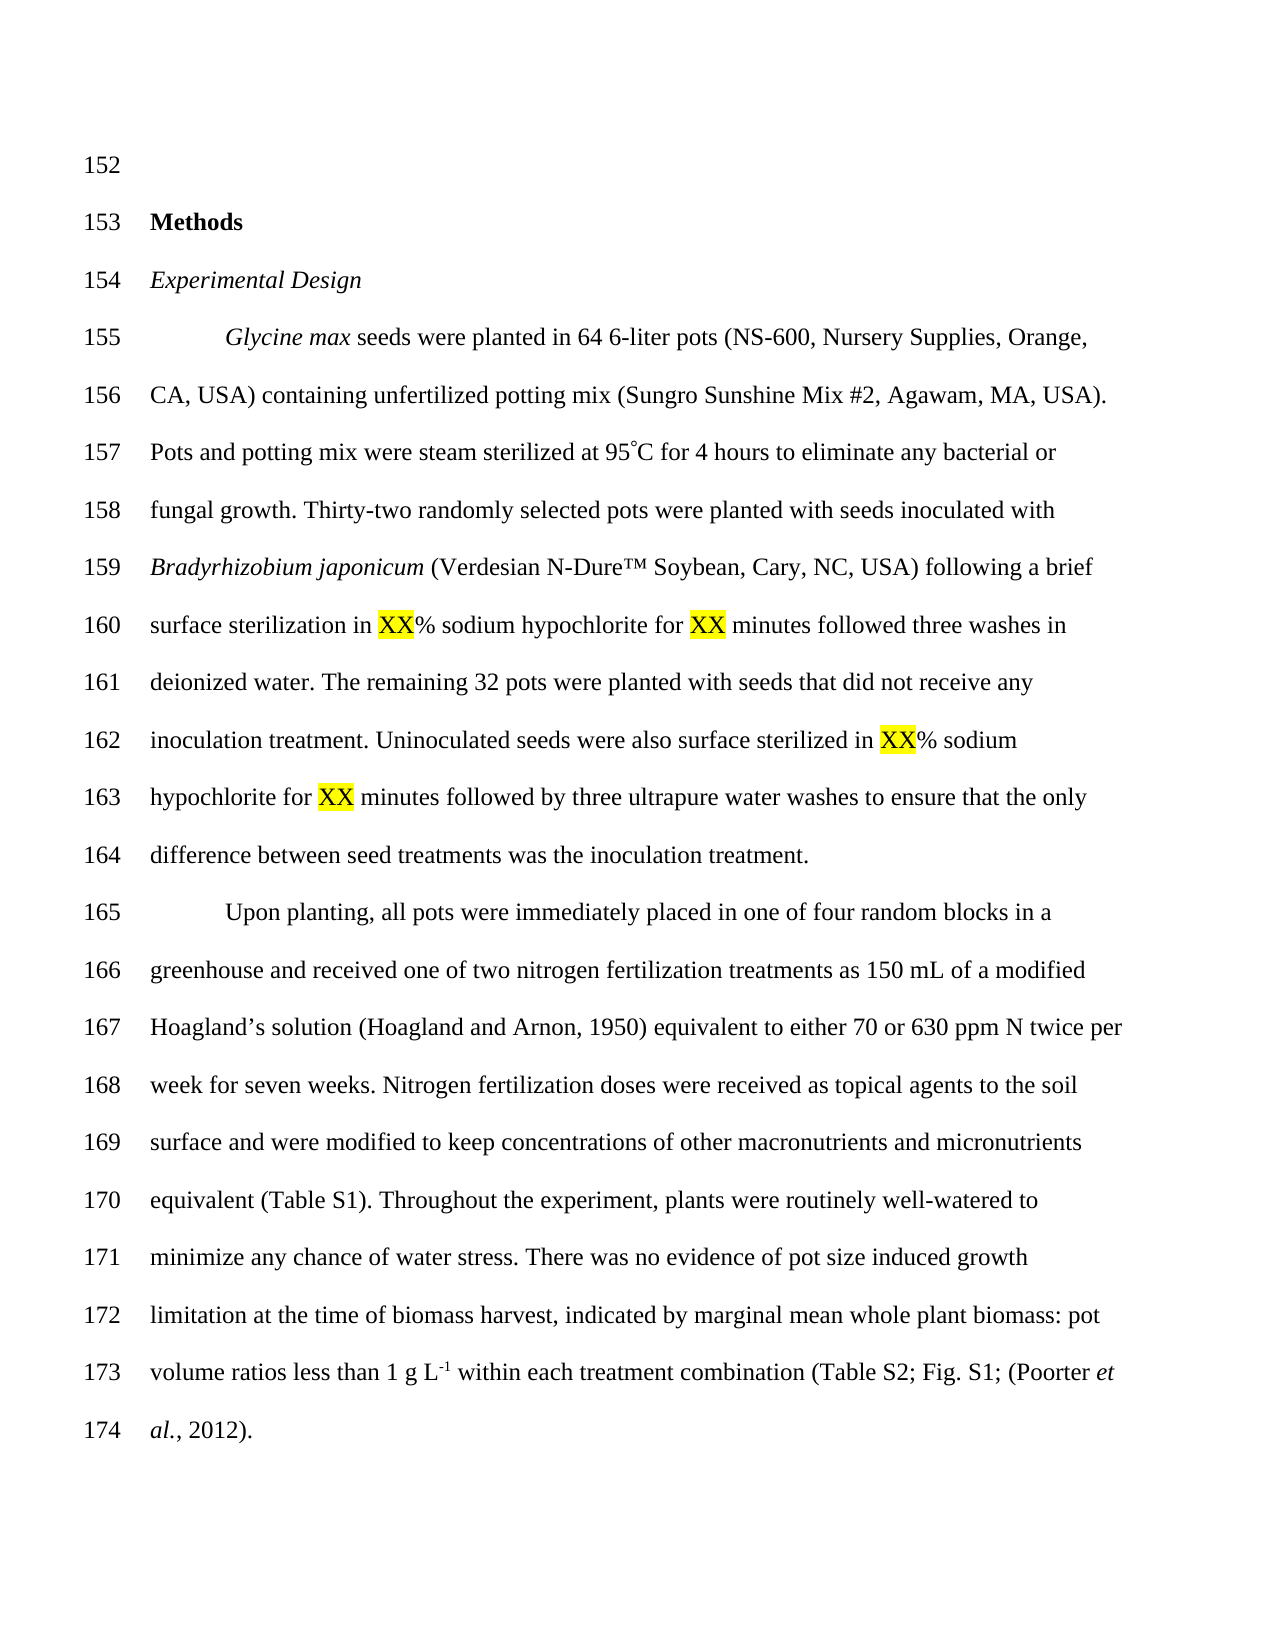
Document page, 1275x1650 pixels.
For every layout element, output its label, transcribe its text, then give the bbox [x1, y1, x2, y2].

text Upon planting, all pots were immediately placed in one of four random blocks in a greenhouse and received one of two nitrogen fertilization treatments as 150 mL of a modified Hoagland’s solution (Hoagland and Arnon, 1950) equivalent to either 70 or 630 ppm N twice per week for seven weeks. Nitrogen fertilization doses were received as topical agents to the soil surface and were modified to keep concentrations of other macronutrients and micronutrients equivalent (Table S1). Throughout the experiment, plants were routinely well-watered to minimize any chance of water stress. There was no evidence of pot size induced growth limitation at the time of biomass harvest, indicated by marginal mean whole plant biomass: pot volume ratios less than 1 g L-1 within each treatment combination (Table S2; Fig. S1; (Poorter et al., 2012). [150, 897, 1125, 1444]
text Glycine max seeds were planted in 64 6-liter pots (NS-600, Nursery Supplies, Orange, CA, USA) containing unfertilized potting mix (Sungro Sunshine Mix #2, Agawam, MA, USA). Pots and potting mix were steam sterilized at 95C for 4 hours to eliminate any bacterial or fungal growth. Thirty-two randomly selected pots were planted with seeds inoculated with Bradyrhizobium japonicum (Verdesian N-Dure™ Soybean, Cary, NC, USA) following a brief surface sterilization in XX% sodium hypochlorite for XX minutes followed three washes in deionized water. The remaining 32 pots were planted with seeds that did not receive any inoculation treatment. Uninoculated seeds were also surface sterilized in XX% sodium hypochlorite for XX minutes followed by three ultrapure water washes to ensure that the only difference between seed treatments was the inoculation treatment. [150, 322, 1125, 869]
text Experimental Design [150, 265, 1125, 294]
text Methods [150, 207, 1125, 236]
